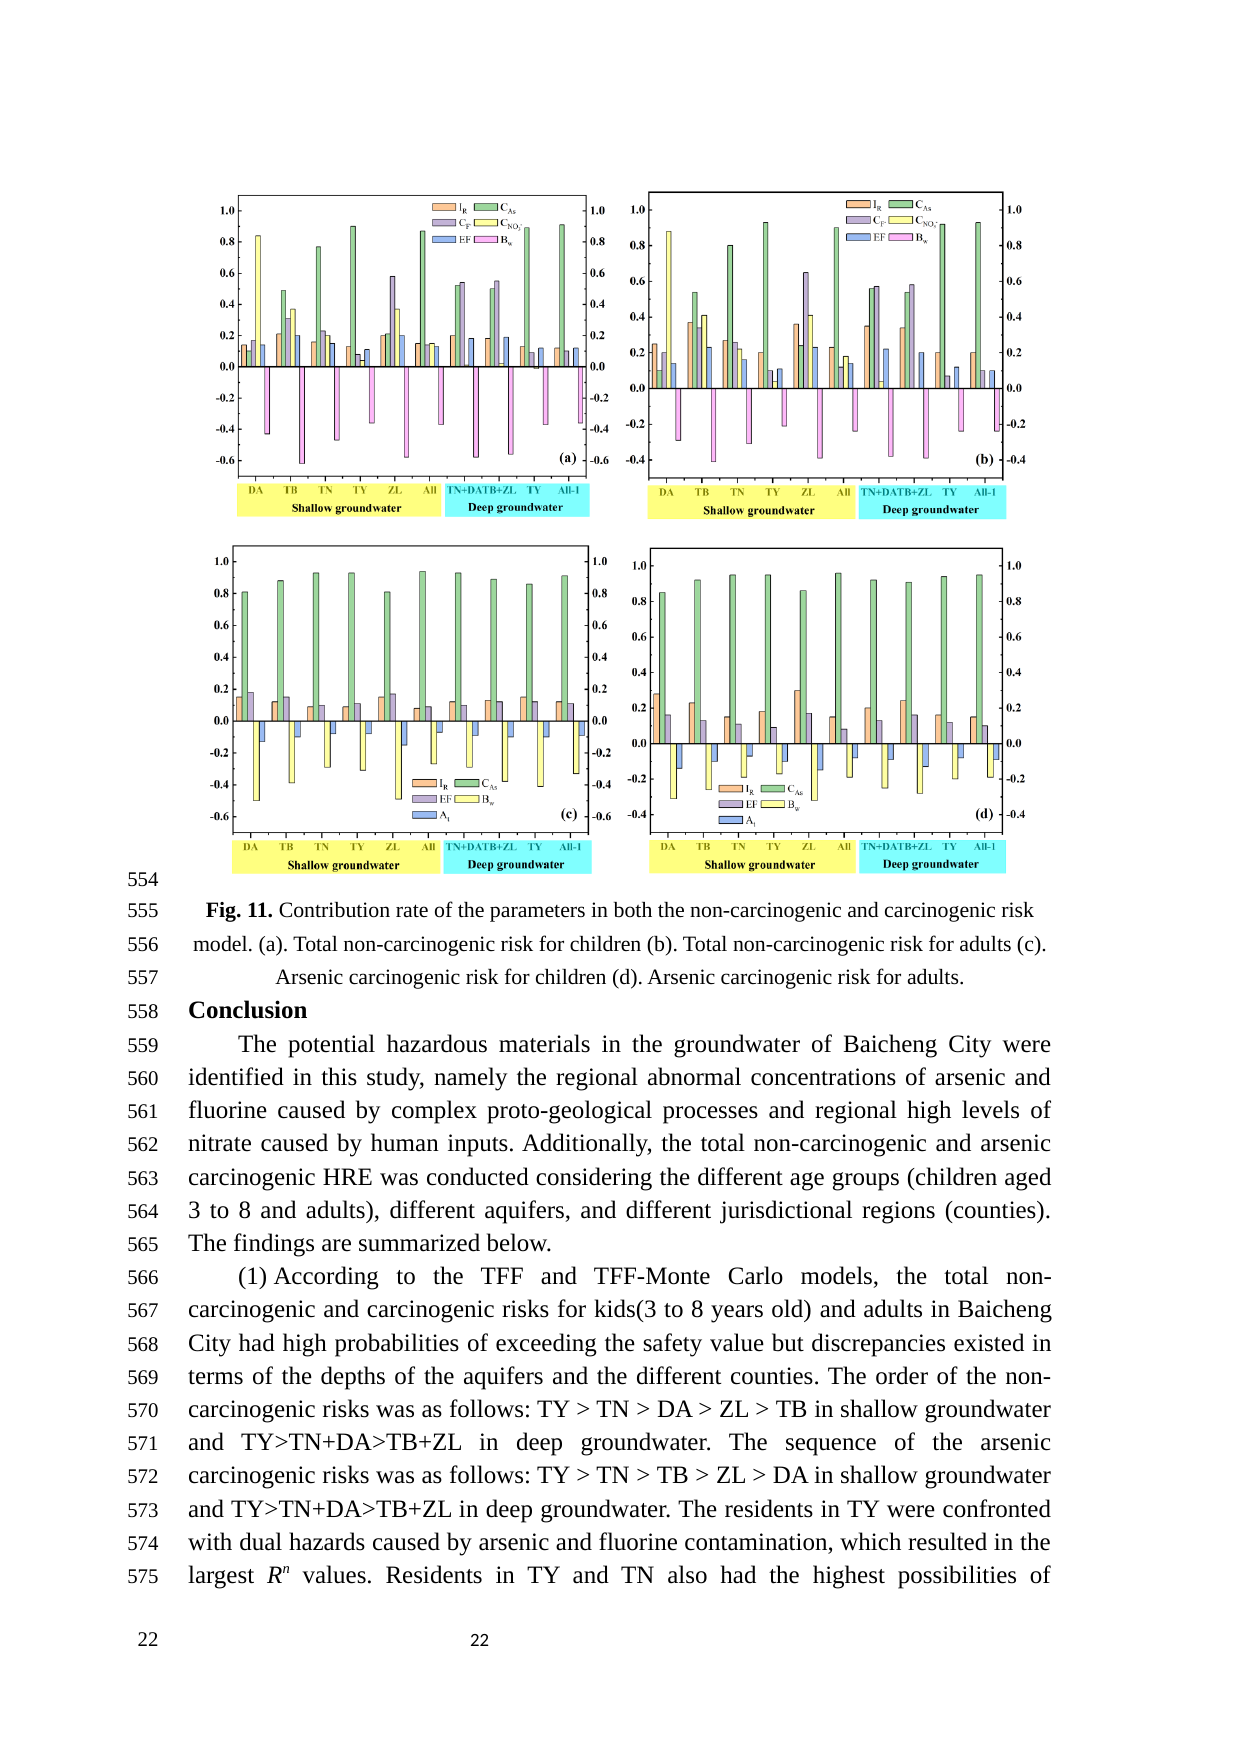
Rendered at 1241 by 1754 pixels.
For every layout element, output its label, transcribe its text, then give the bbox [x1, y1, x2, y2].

text The potential hazardous materials in the groundwater of Baicheng City were identified in this study, namely the regional abnormal concentrations of arsenic and fluorine caused by complex proto-geological processes and regional high levels of nitrate caused by human inputs. Additionally, the total non-carcinogenic and arsenic carcinogenic HRE was conducted considering the different age groups (children aged 3 to 8 and adults), different aquifers, and different jurisdictional regions (counties). The findings are summarized below. [188, 1026, 1052, 1259]
picture [187, 166, 1045, 891]
text Fig. 11. Contribution rate of the parameters in both the non-carcinogenic and carcinogenic risk model. (a). Total non-carcinogenic risk for children (b). Total non-carcinogenic risk for adults (c). Arsenic carcinogenic risk for children (d). Arsenic carcinogenic risk for adults. [188, 893, 1052, 993]
text Conclusion [188, 993, 1052, 1026]
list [188, 1259, 1052, 1591]
